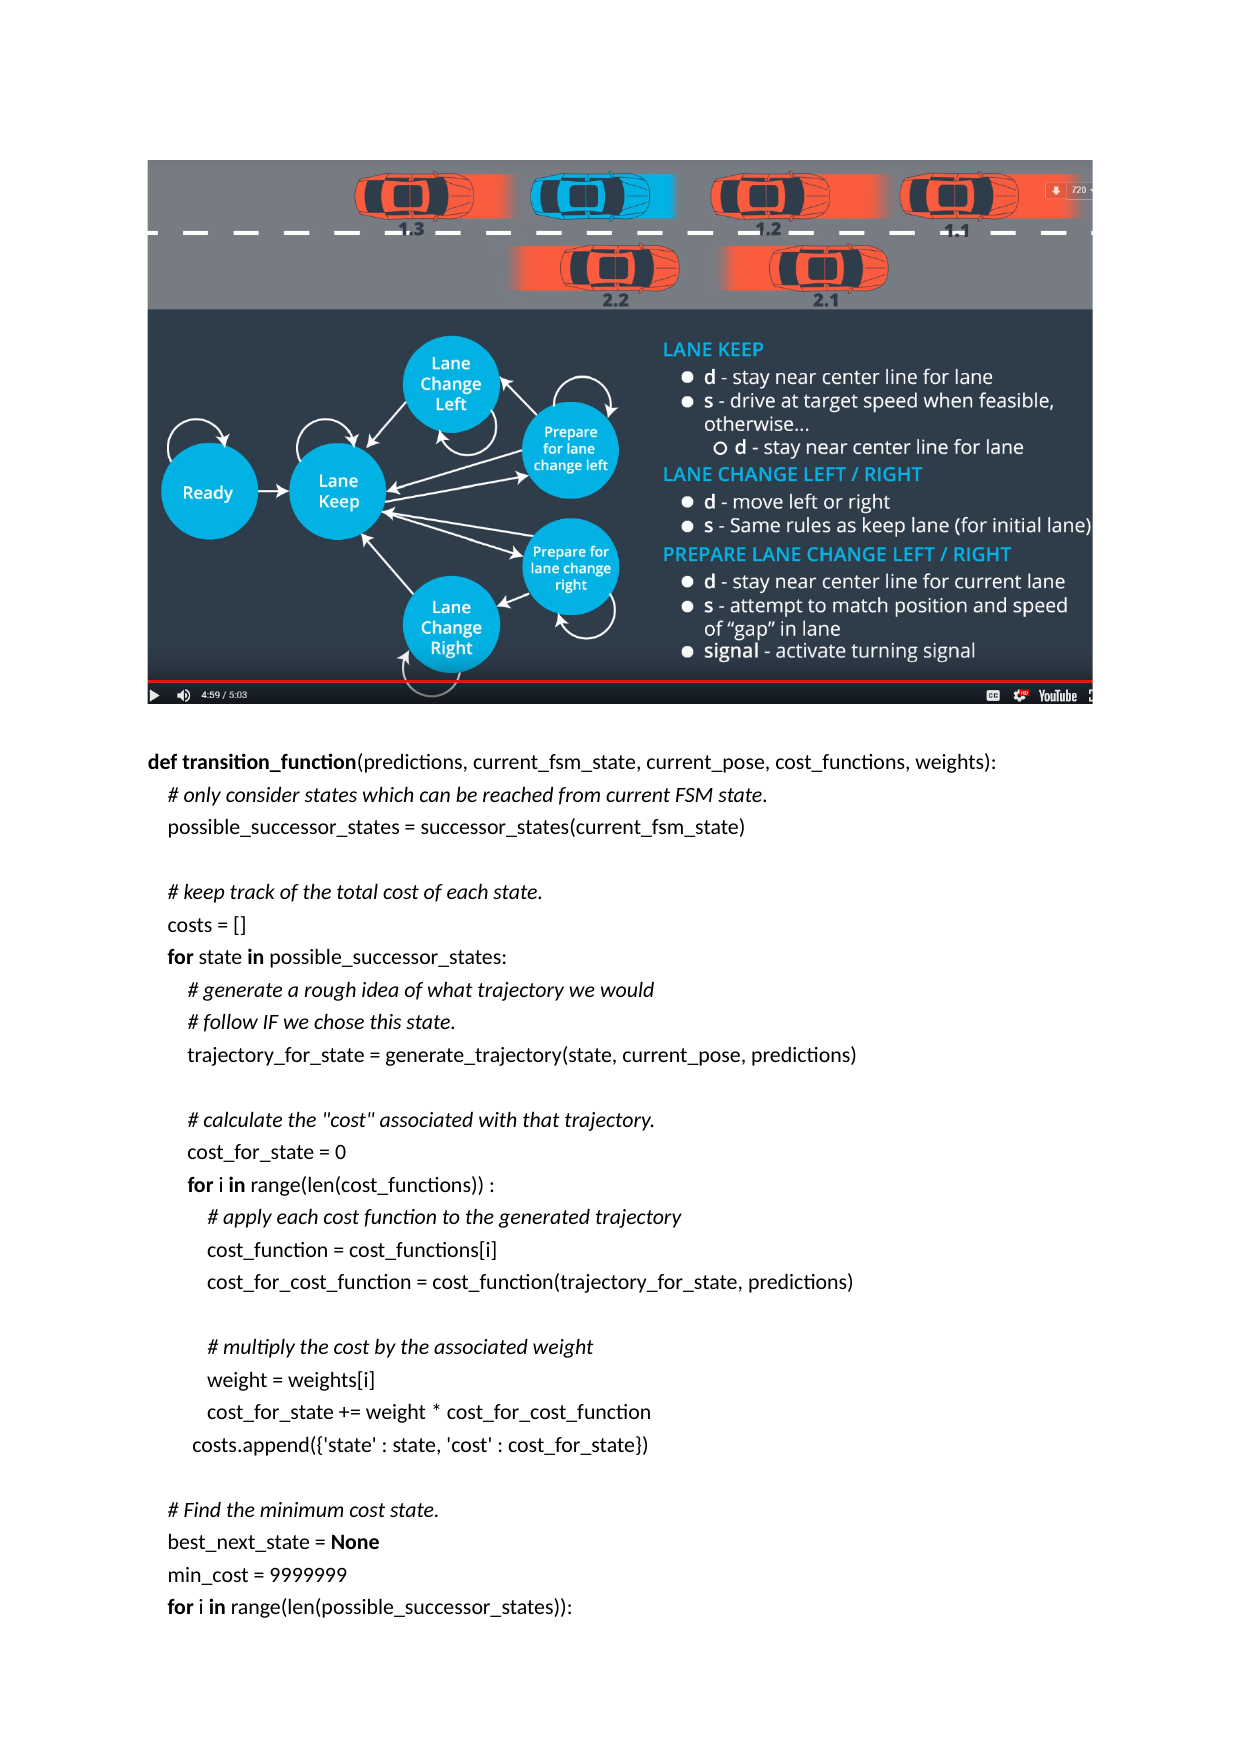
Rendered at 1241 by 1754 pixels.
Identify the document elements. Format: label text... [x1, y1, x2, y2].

text # follow IF we chose this state. [148, 1005, 1093, 1038]
text best_next_state = None [148, 1525, 1093, 1558]
text for i in range(len(cost_functions)) : [148, 1168, 1093, 1200]
text cost_for_state += weight * cost_for_cost_function [148, 1395, 1093, 1428]
text cost_for_state = 0 [148, 1135, 1093, 1168]
text # calculate the "cost" associated with that trajectory. [148, 1103, 1093, 1135]
text cost_for_cost_function = cost_function(trajectory_for_state, predictions) [148, 1265, 1093, 1298]
text for state in possible_successor_states: [148, 940, 1093, 973]
text trajectory_for_state = generate_trajectory(state, current_pose, predictions) [148, 1038, 1093, 1070]
text for i in range(len(possible_successor_states)): [148, 1590, 1093, 1623]
text costs.append({'state' : state, 'cost' : cost_for_state}) [148, 1428, 1093, 1460]
text costs = [] [148, 908, 1093, 940]
text # apply each cost function to the generated trajectory [148, 1200, 1093, 1233]
picture [147, 160, 1093, 704]
text # generate a rough idea of what trajectory we would [148, 973, 1093, 1005]
text possible_successor_states = successor_states(current_fsm_state) [148, 810, 1093, 843]
text # only consider states which can be reached from current FSM state. [148, 778, 1093, 810]
text # Find the minimum cost state. [148, 1493, 1093, 1525]
text # keep track of the total cost of each state. [148, 875, 1093, 908]
text def transition_function(predictions, current_fsm_state, current_pose, cost_functions, weights): [148, 745, 1093, 778]
text cost_function = cost_functions[i] [148, 1233, 1093, 1265]
text weight = weights[i] [148, 1363, 1093, 1395]
text # multiply the cost by the associated weight [148, 1330, 1093, 1363]
text min_cost = 9999999 [148, 1558, 1093, 1590]
